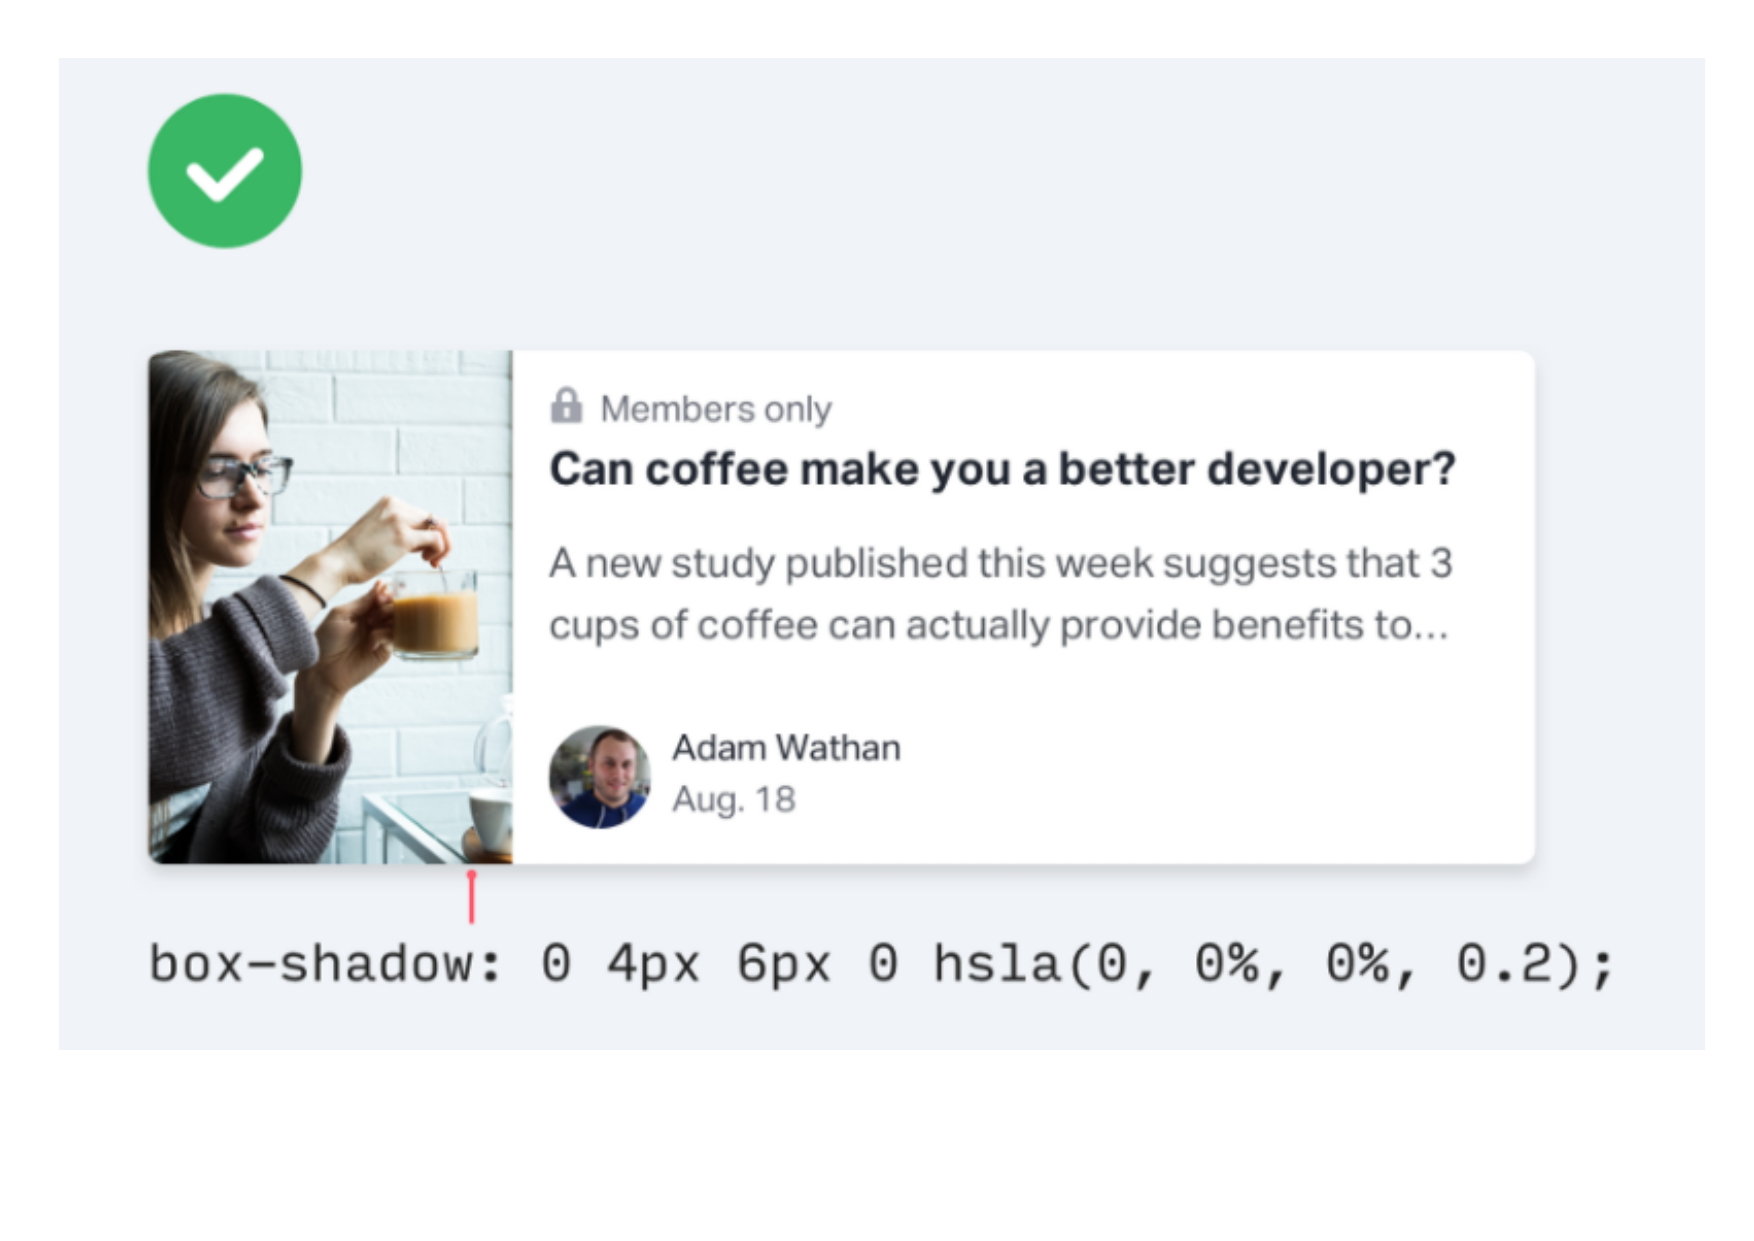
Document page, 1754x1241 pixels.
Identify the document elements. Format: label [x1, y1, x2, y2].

picture [58, 58, 1706, 1050]
